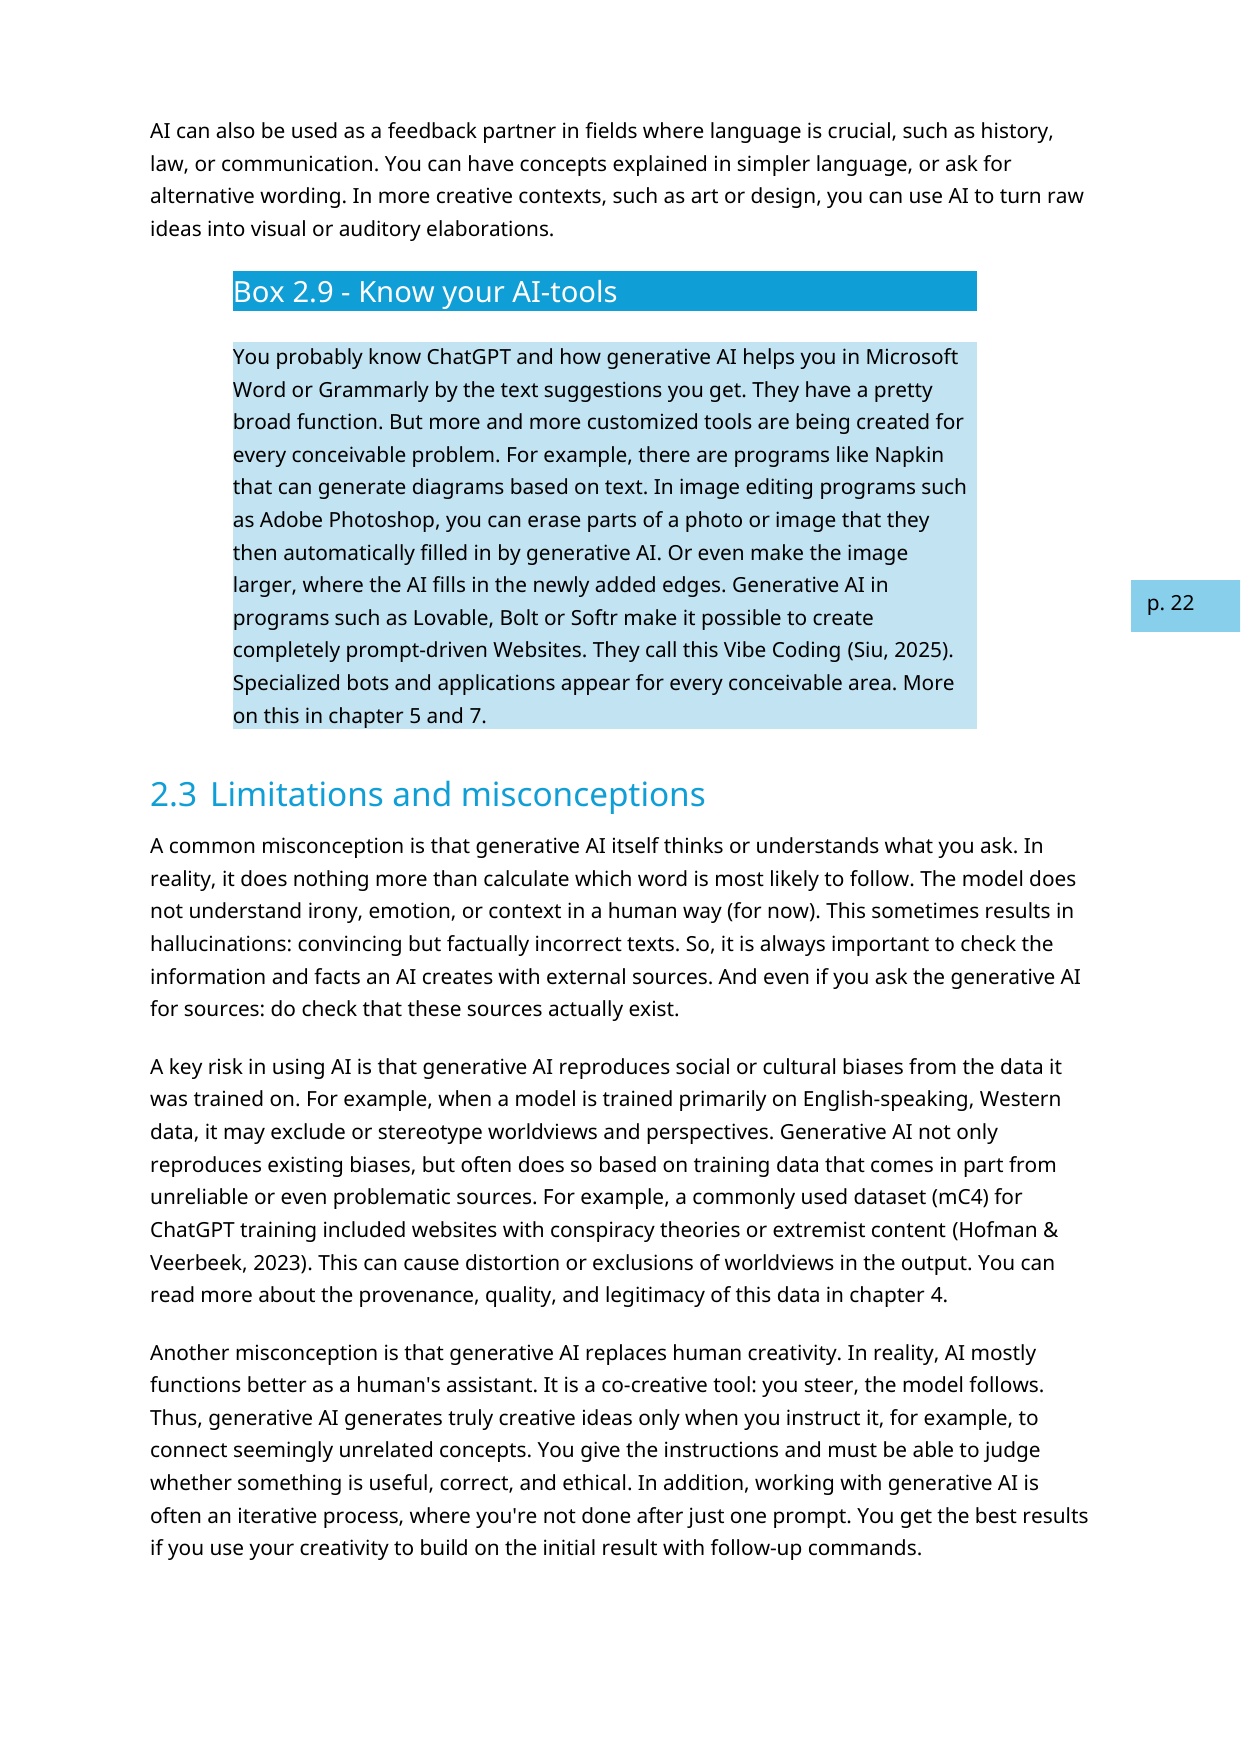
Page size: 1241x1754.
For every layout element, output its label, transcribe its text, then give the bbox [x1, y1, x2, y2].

text You probably know ChatGPT and how generative AI helps you in Microsoft Word or Grammarly by the text suggestions you get. They have a pretty broad function. But more and more customized tools are being created for every conceivable problem. For example, there are programs like Napkin that can generate diagrams based on text. In image editing programs such as Adobe Photoshop, you can erase parts of a photo or image that they then automatically filled in by generative AI. Or even make the image larger, where the AI fills in the newly added edges. Generative AI in programs such as Lovable, Bolt or Softr make it possible to create completely prompt-driven Websites. They call this Vibe Coding (Siu, 2025). Specialized bots and applications appear for every conceivable area. More on this in chapter 5 and 7. [233, 342, 977, 729]
text A common misconception is that generative AI itself thinks or understands what you ask. In reality, it does nothing more than calculate which word is most likely to follow. The model does not understand irony, emotion, or context in a human way (for now). This sometimes results in hallucinations: convincing but factually incorrect texts. So, it is always important to check the information and facts an AI creates with external sources. And even if you ask the generative AI for sources: do check that these sources actually exist. [150, 831, 1090, 1023]
text Another misconception is that generative AI replaces human creativity. In reality, AI mostly functions better as a human's assistant. It is a co-creative tool: you steer, the model follows. Thus, generative AI generates truly creative ideas only when you instruct it, for example, to connect seemingly unrelated concepts. You give the instructions and must be able to judge whether something is useful, correct, and ethical. In addition, working with generative AI is often an iterative process, where you're not done after just one prompt. You get the best results if you use your creativity to build on the initial result with follow-up commands. [150, 1338, 1090, 1562]
subtitle Limitations and misconceptions [150, 771, 1090, 816]
text AI can also be used as a feedback partner in fields where language is crucial, such as history, law, or communication. You can have concepts explained in simpler language, or ask for alternative wording. In more creative contexts, such as art or design, you can use AI to turn raw ideas into visual or auditory elaborations. [150, 116, 1090, 242]
text A key risk in using AI is that generative AI reproduces social or cultural biases from the data it was trained on. For example, when a model is trained primarily on English-speaking, Western data, it may exclude or stereotype worldviews and perspectives. Generative AI not only reproduces existing biases, but often does so based on training data that comes in part from unreliable or even problematic sources. For example, a commonly used dataset (mC4) for ChatGPT training included websites with conspiracy theories or extremist content (Hofman & Veerbeek, 2023). This can cause distortion or exclusions of worldviews in the output. You can read more about the provenance, quality, and legitimacy of this data in chapter 4. [150, 1052, 1090, 1309]
